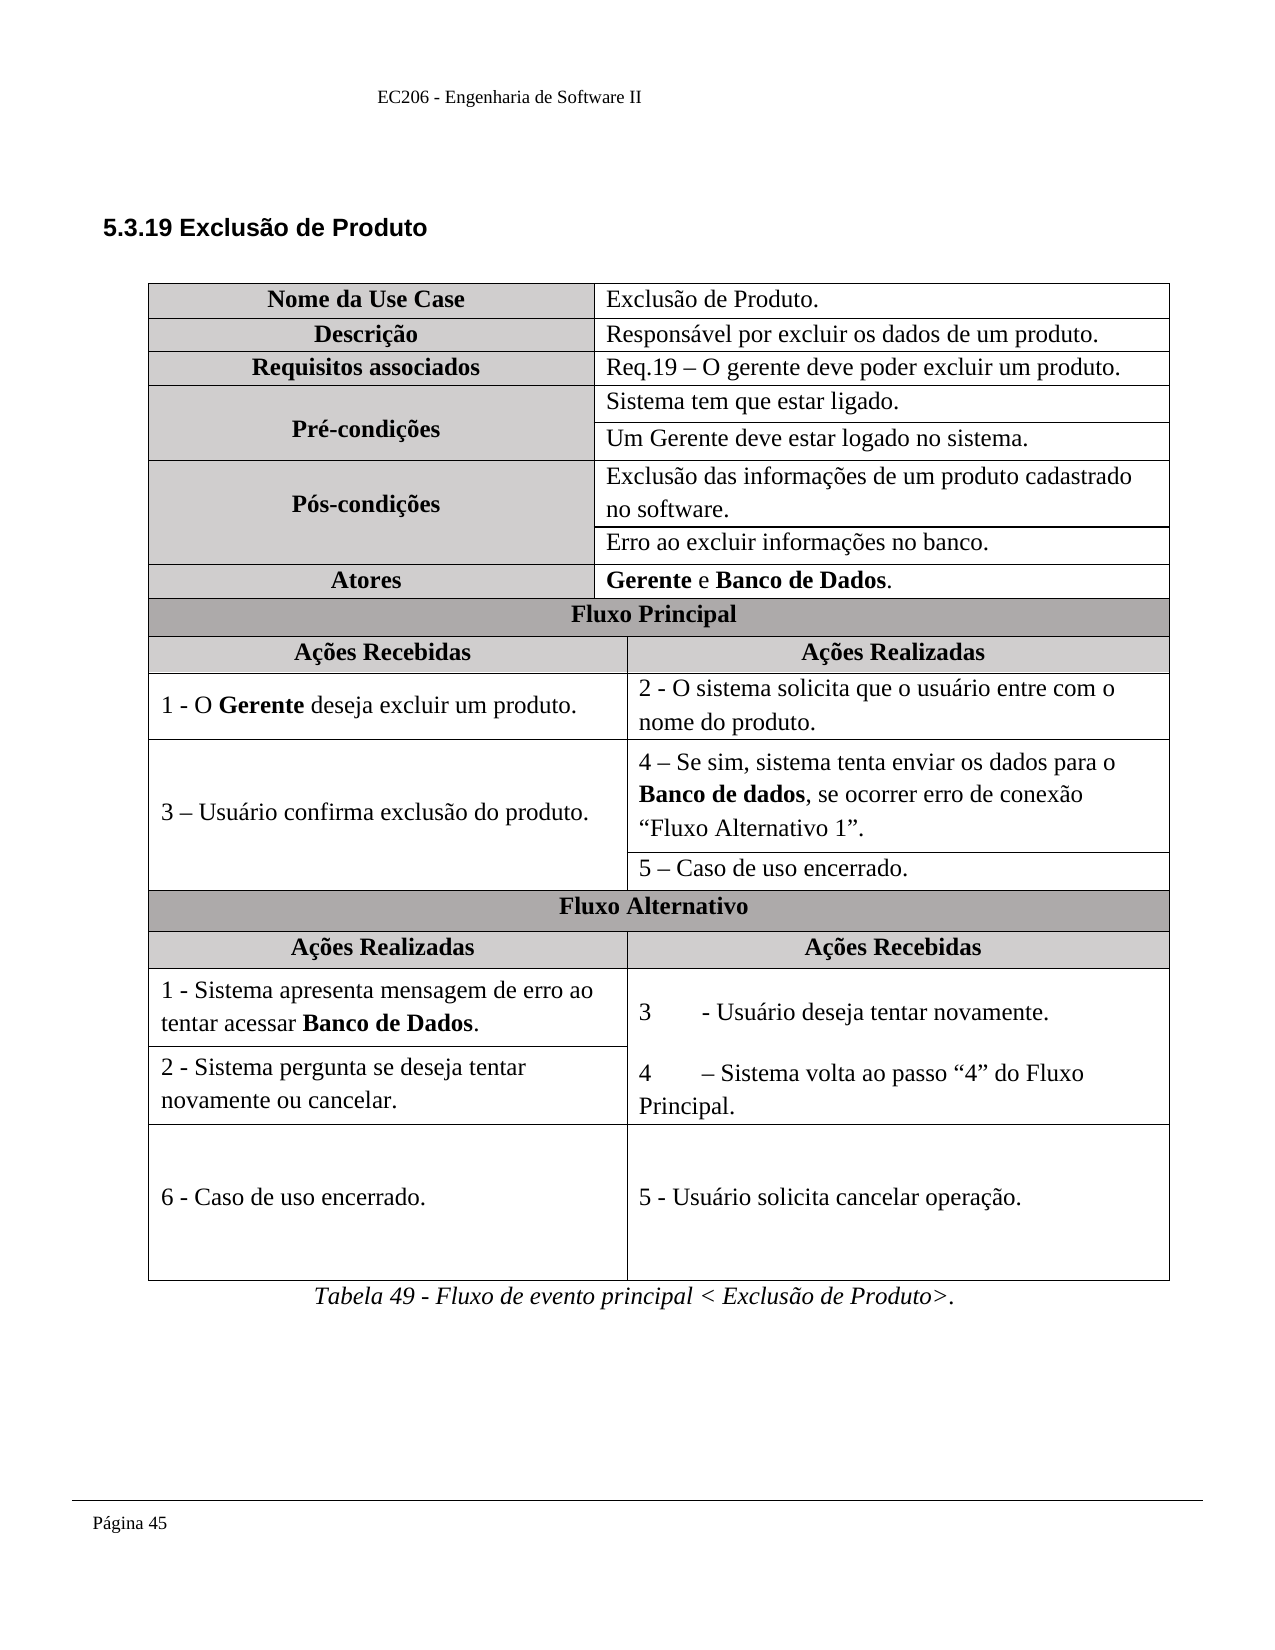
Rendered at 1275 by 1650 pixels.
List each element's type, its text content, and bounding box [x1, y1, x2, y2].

table_cell 5 - Usuário solicita cancelar operação. [628, 1125, 1169, 1280]
table_cell Ações Realizadas [628, 637, 1169, 672]
table_cell Erro ao excluir informações no banco. [595, 528, 1169, 564]
table_cell Fluxo Alternativo [149, 891, 1169, 931]
table_cell 1 - O Gerente deseja excluir um produto. [149, 674, 627, 739]
table_cell 5 – Caso de uso encerrado. [628, 853, 1169, 890]
table_cell 4 – Se sim, sistema tenta enviar os dados para o Banco de dados, se ocorrer erro de conexão “Fluxo Alternativo 1”. [628, 740, 1169, 852]
table_header Exclusão de Produto. [595, 284, 1169, 318]
table_cell 1 - Sistema apresenta mensagem de erro ao tentar acessar Banco de Dados. [149, 969, 627, 1046]
table_cell Ações Realizadas [149, 932, 627, 968]
table_cell 3 – Usuário confirma exclusão do produto. [149, 740, 627, 890]
table_cell Gerente e Banco de Dados. [595, 565, 1169, 598]
table_cell Atores [149, 565, 594, 598]
table_cell Fluxo Principal [149, 599, 1169, 636]
table_header Nome da Use Case [149, 284, 594, 318]
subtitle 5.3.19 Exclusão de Produto [103, 213, 1002, 242]
table_cell Req.19 – O gerente deve poder excluir um produto. [595, 352, 1169, 385]
table_cell Pós-condições [149, 461, 594, 564]
text Tabela 49 - Fluxo de evento principal < Exclusão de Produto>. [240, 1281, 1000, 1309]
table_cell Ações Recebidas [149, 637, 627, 672]
table_cell 2 - Sistema pergunta se deseja tentar novamente ou cancelar. [149, 1047, 627, 1124]
table_cell Responsável por excluir os dados de um produto. [595, 319, 1169, 351]
table_cell Requisitos associados [149, 352, 594, 385]
table_cell Pré-condições [149, 386, 594, 460]
table_cell 2 - O sistema solicita que o usuário entre com o nome do produto. [628, 674, 1169, 739]
table_cell Um Gerente deve estar logado no sistema. [595, 423, 1169, 460]
table_cell - Usuário deseja tentar novamente. – Sistema volta ao passo “4” do Fluxo Principal. [628, 969, 1169, 1124]
table_cell 6 - Caso de uso encerrado. [149, 1125, 627, 1280]
table_cell Exclusão das informações de um produto cadastrado no software. [595, 461, 1169, 526]
table_cell Ações Recebidas [628, 932, 1169, 968]
table_cell Descrição [149, 319, 594, 351]
table_cell Sistema tem que estar ligado. [595, 386, 1169, 422]
